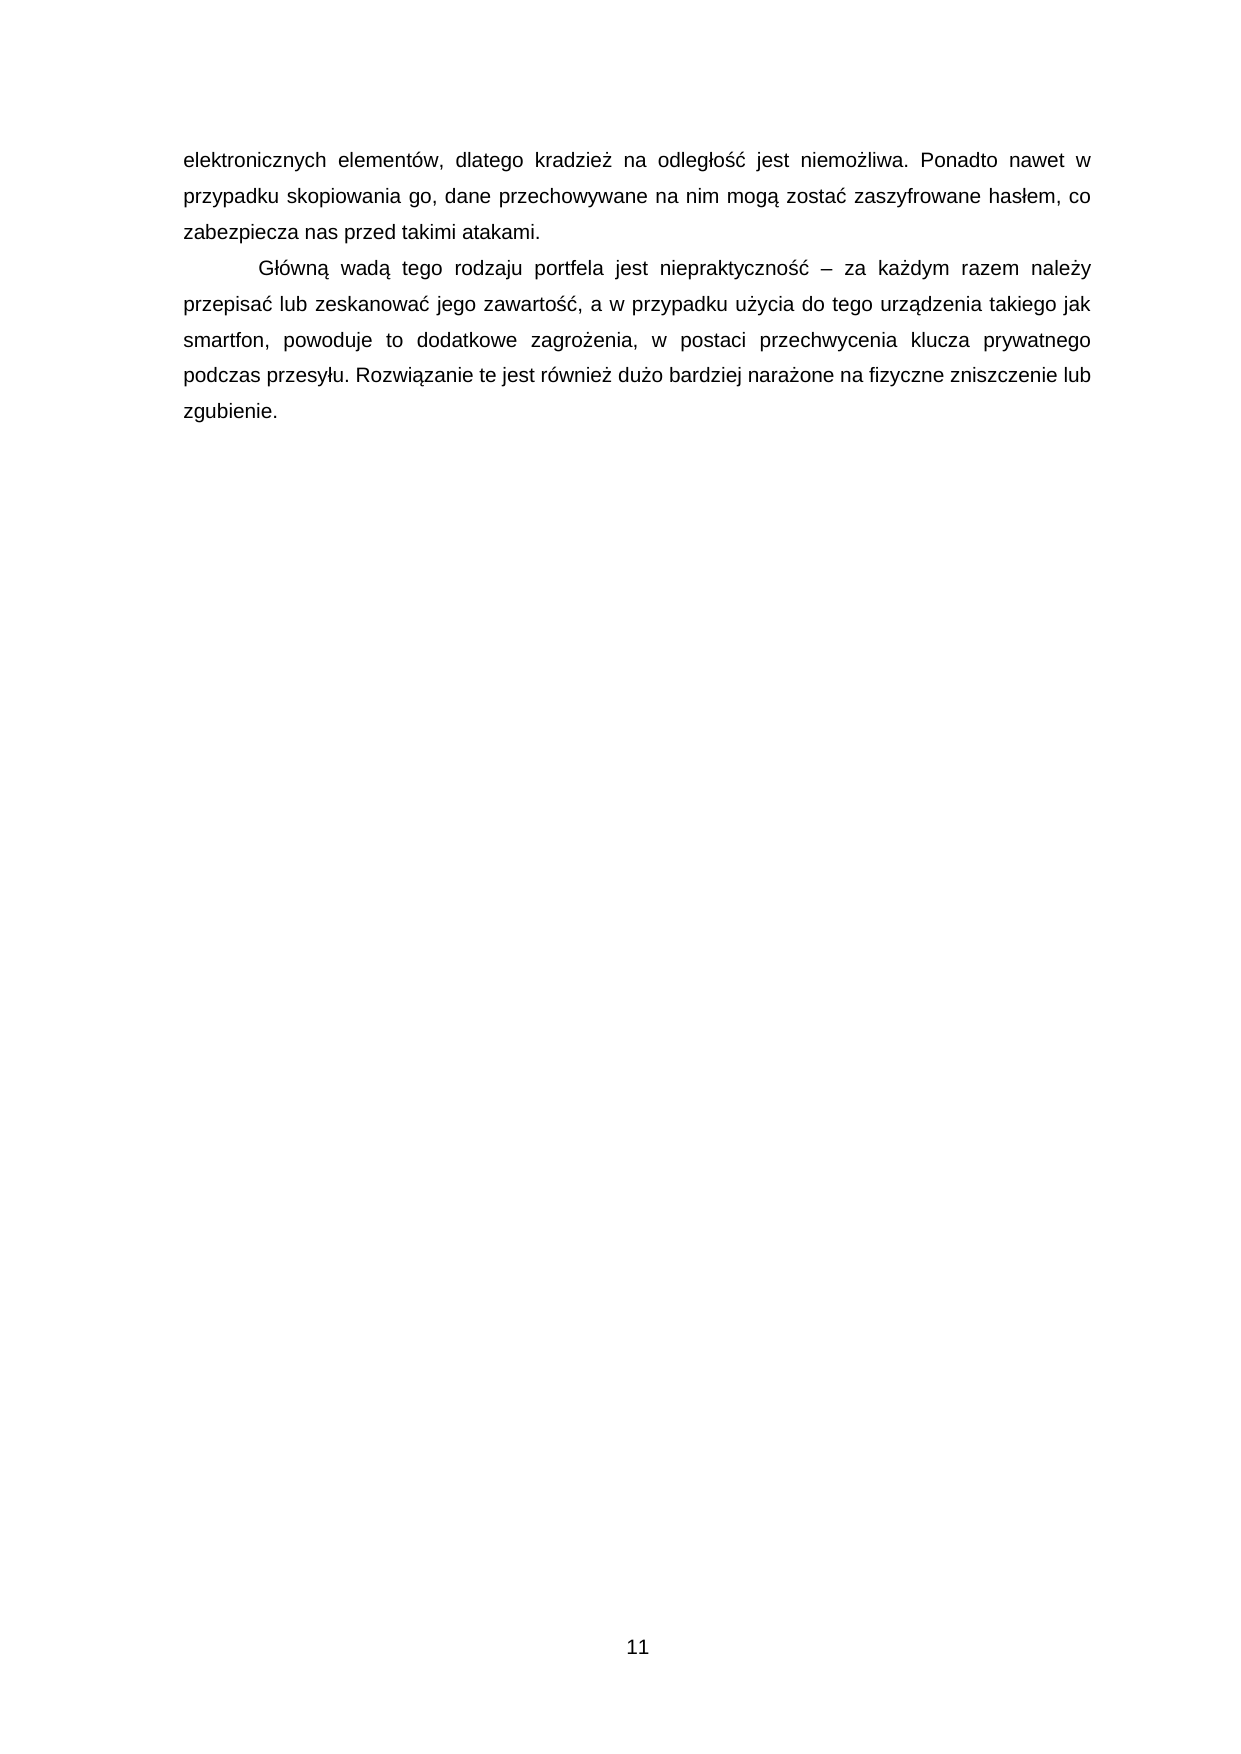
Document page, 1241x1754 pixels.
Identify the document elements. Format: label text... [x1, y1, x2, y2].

text Główną wadą tego rodzaju portfela jest niepraktyczność – za każdym razem należy przepisać lub zeskanować jego zawartość, a w przypadku użycia do tego urządzenia takiego jak smartfon, powoduje to dodatkowe zagrożenia, w postaci przechwycenia klucza prywatnego podczas przesyłu. Rozwiązanie te jest również dużo bardziej narażone na fizyczne zniszczenie lub zgubienie. [183, 256, 1092, 423]
